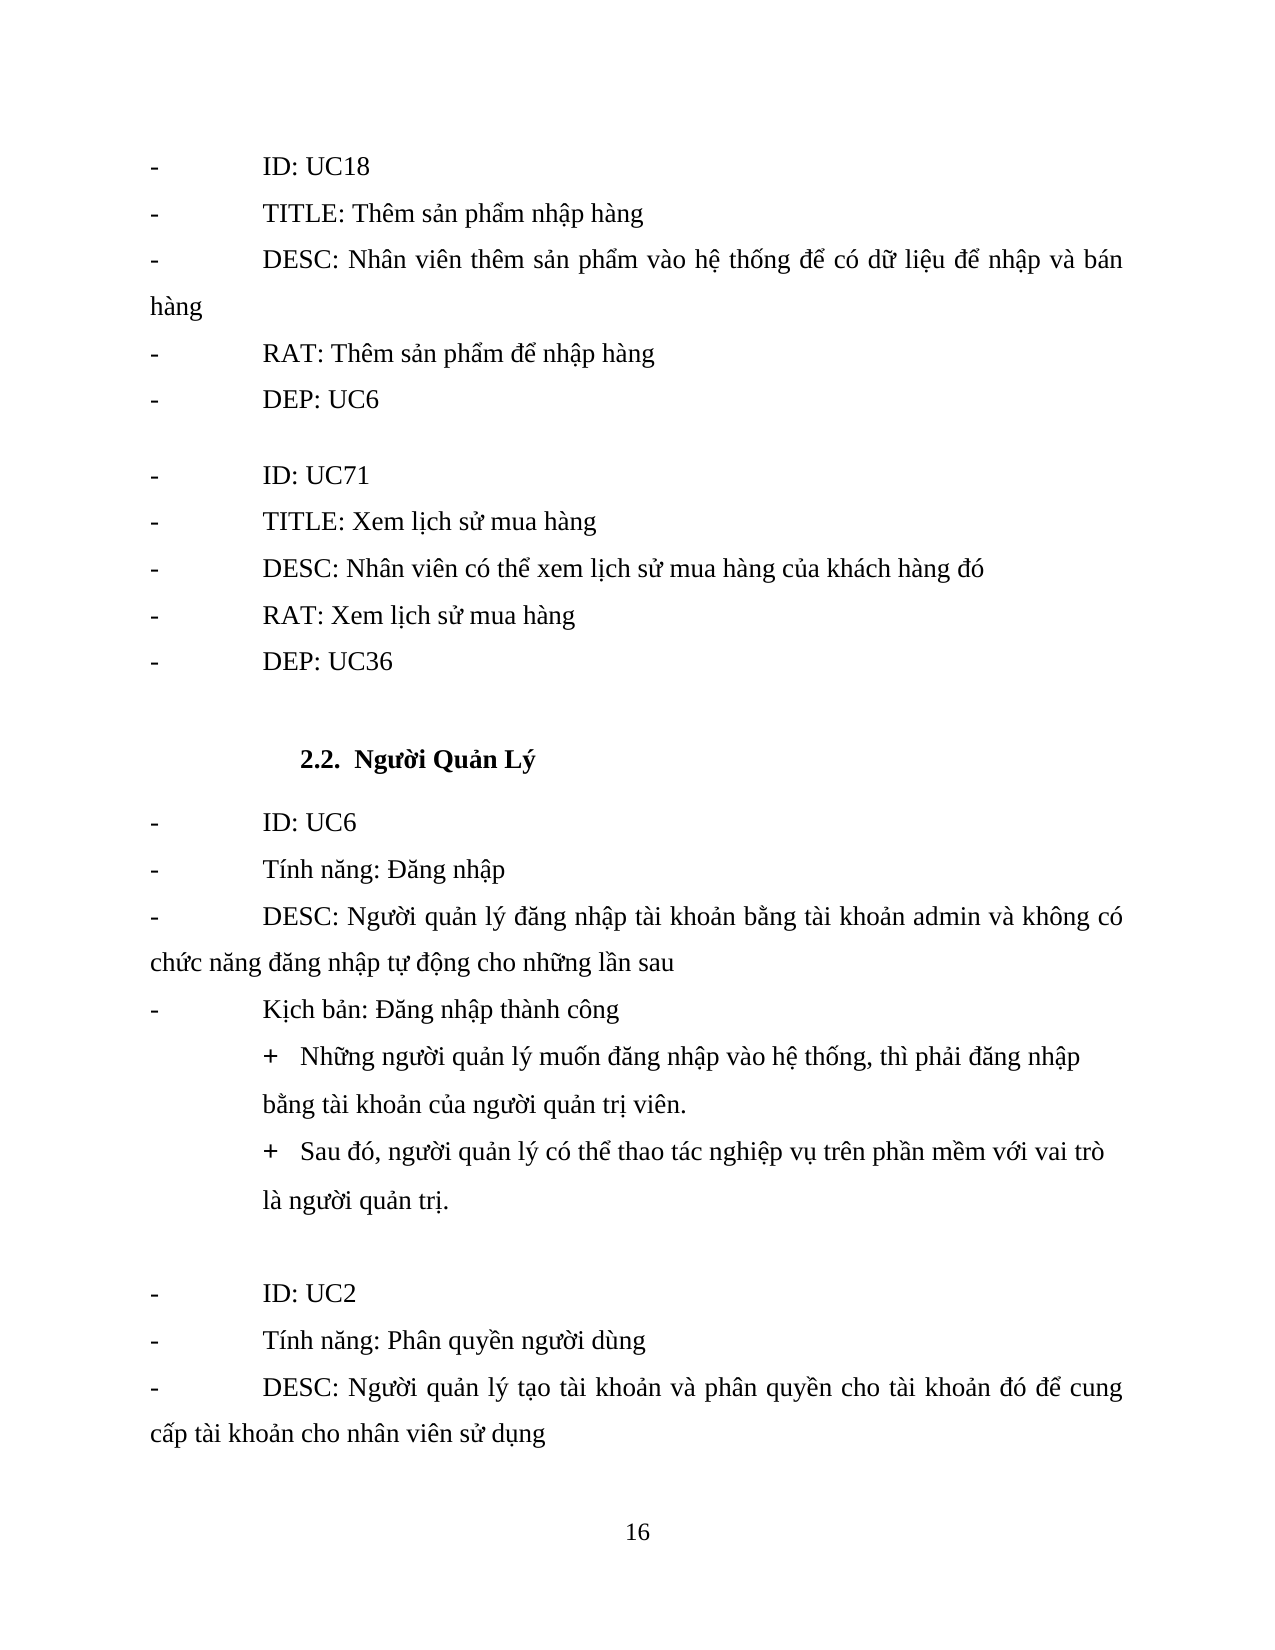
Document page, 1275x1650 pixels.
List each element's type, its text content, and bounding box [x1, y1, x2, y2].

list TITLE: Thêm sản phẩm nhập hàng [150, 197, 1125, 228]
list DESC: Người quản lý đăng nhập tài khoản bằng tài khoản admin và không có chức năng đăng nhập tự động cho những lần sau [150, 899, 1125, 977]
list Kịch bản: Đăng nhập thành công [150, 993, 1125, 1024]
list RAT: Thêm sản phẩm để nhập hàng [150, 337, 1125, 368]
list ID: UC6 [150, 806, 1125, 837]
list ID: UC2 [150, 1277, 1125, 1309]
list ID: UC18 [150, 150, 1125, 181]
list RAT: Xem lịch sử mua hàng [150, 599, 1125, 630]
list TITLE: Xem lịch sử mua hàng [150, 505, 1125, 537]
list Tính năng: Đăng nhập [150, 853, 1125, 884]
list DESC: Người quản lý tạo tài khoản và phân quyền cho tài khoản đó để cung cấp tài khoản cho nhân viên sử dụng [150, 1371, 1125, 1449]
list DESC: Nhân viên thêm sản phẩm vào hệ thống để có dữ liệu để nhập và bán hàng [150, 243, 1125, 321]
list Sau đó, người quản lý có thể thao tác nghiệp vụ trên phần mềm với vai trò là người quản trị. [262, 1135, 1125, 1215]
list DESC: Nhân viên có thể xem lịch sử mua hàng của khách hàng đó [150, 552, 1125, 583]
subtitle 2.2. Người Quản Lý [253, 743, 1125, 774]
list Những người quản lý muốn đăng nhập vào hệ thống, thì phải đăng nhập bằng tài khoản của người quản trị viên. [262, 1039, 1125, 1120]
list DEP: UC6 [150, 383, 1125, 414]
list Tính năng: Phân quyền người dùng [150, 1324, 1125, 1355]
list DEP: UC36 [150, 645, 1125, 677]
list ID: UC71 [150, 459, 1125, 490]
